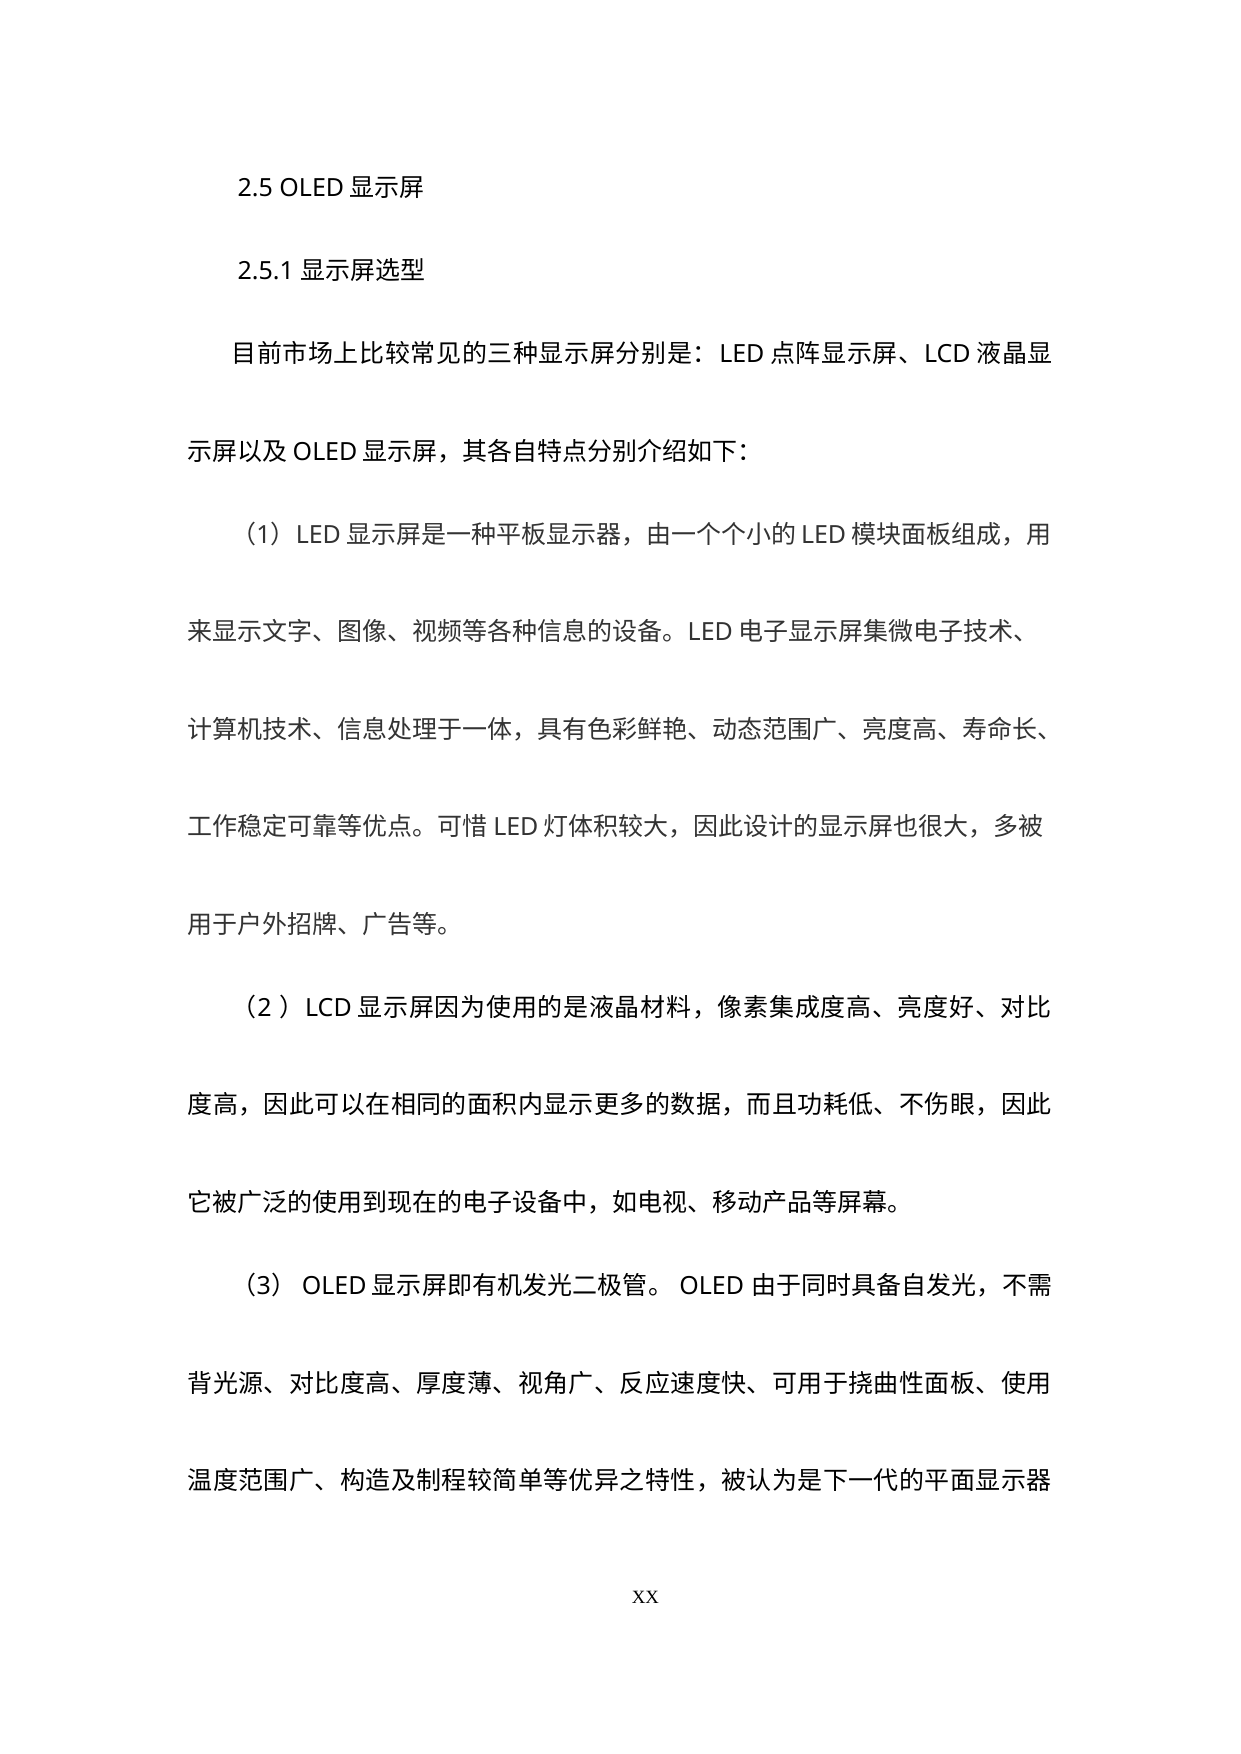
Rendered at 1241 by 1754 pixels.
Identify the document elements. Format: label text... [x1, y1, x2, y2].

text （2 ）LCD显示屏因为使用的是液晶材料，像素集成度高、亮度好、对比度高，因此可以在相同的面积内显示更多的数据，而且功耗低、不伤眼，因此它被广泛的使用到现在的电子设备中，如电视、移动产品等屏幕。 [187, 973, 1053, 1233]
text （1）LED显示屏是一种平板显示器，由一个个小的LED模块面板组成，用来显示文字、图像、视频等各种信息的设备。LED电子显示屏集微电子技术、计算机技术、信息处理于一体，具有色彩鲜艳、动态范围广、亮度高、寿命长、工作稳定可靠等优点。可惜 LED灯体积较大，因此设计的显示屏也很大，多被用于户外招牌、广告等。 [187, 500, 1053, 955]
text 2.5 OLED显示屏 [187, 153, 1053, 218]
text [187, 1251, 1053, 1511]
text 目前市场上比较常见的三种显示屏分别是：LED点阵显示屏、LCD液晶显示屏以及OLED显示屏，其各自特点分别介绍如下： [187, 319, 1053, 482]
text 2.5.1 显示屏选型 [187, 236, 1053, 301]
